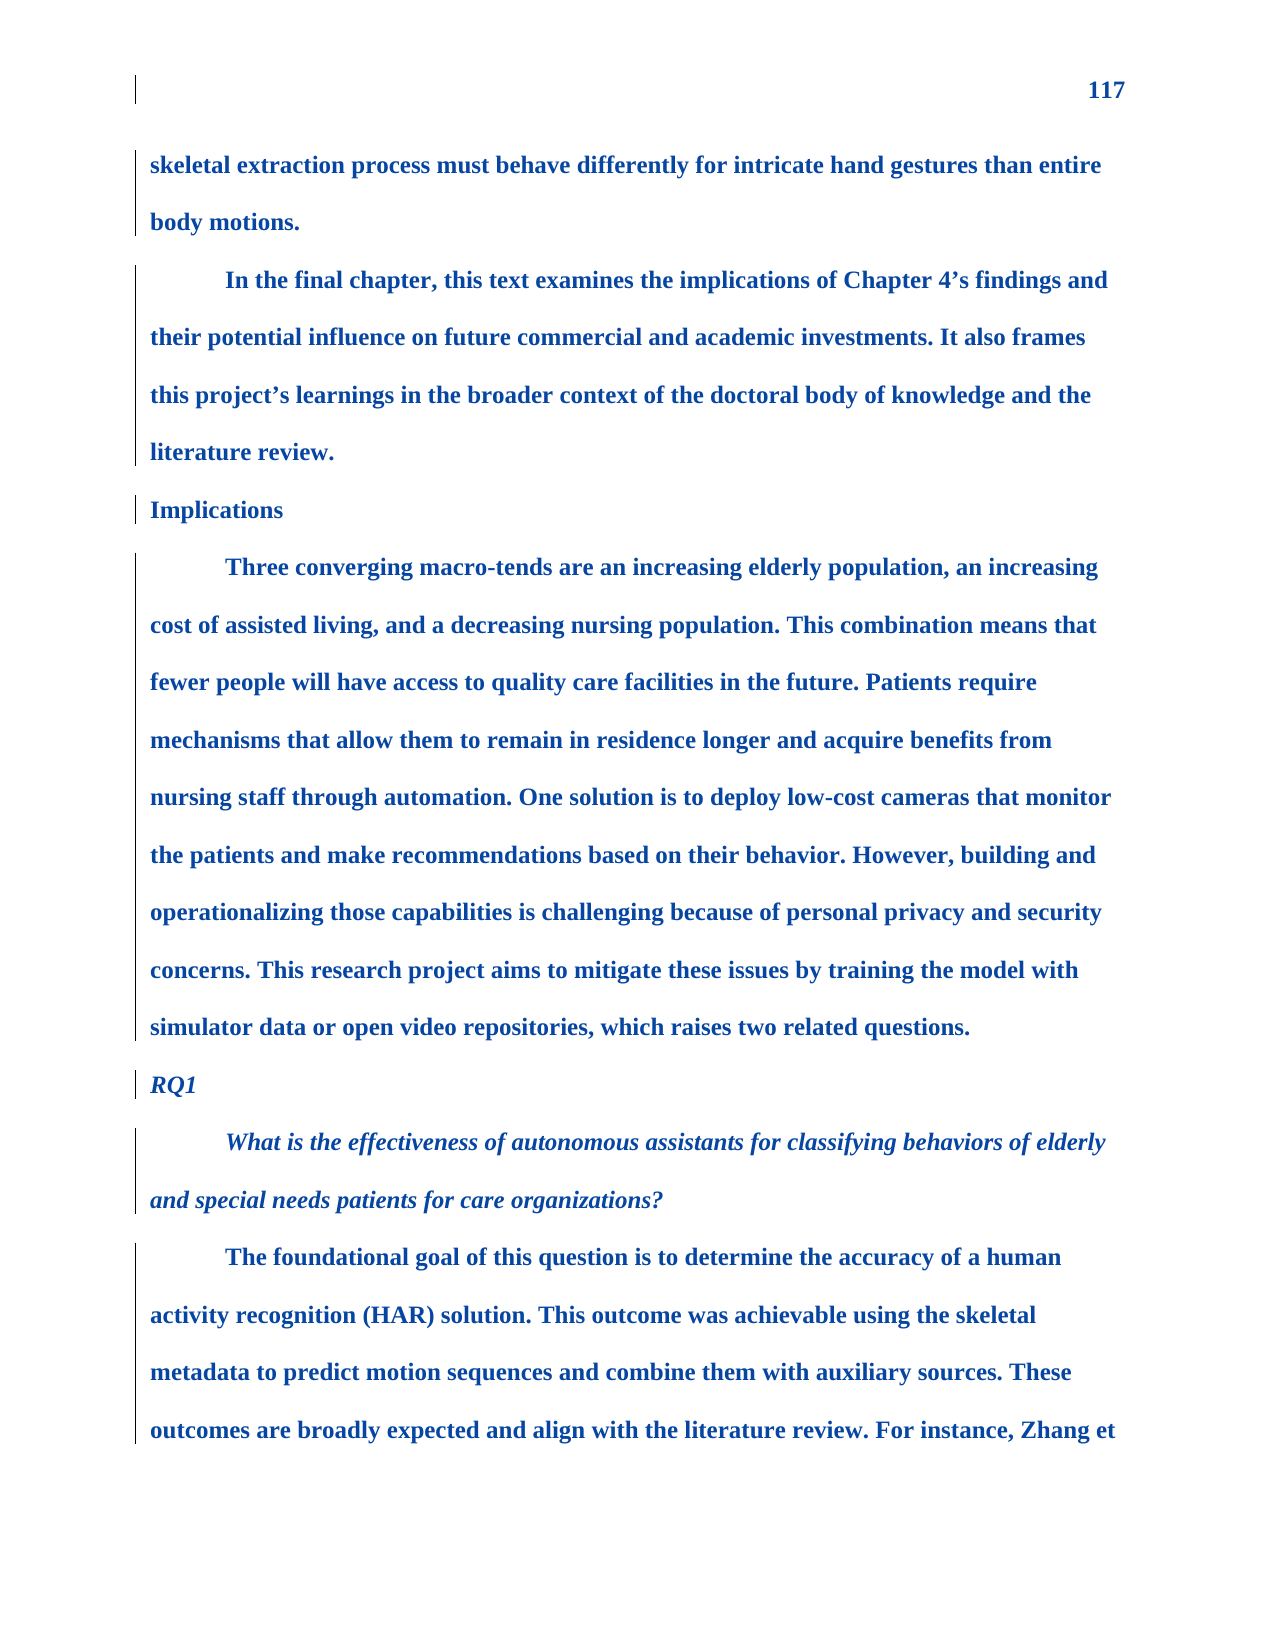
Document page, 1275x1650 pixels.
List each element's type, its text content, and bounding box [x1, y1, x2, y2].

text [150, 150, 1125, 236]
text Three converging macro-tends are an increasing elderly population, an increasing cost of assisted living, and a decreasing nursing population. This combination means that fewer people will have access to quality care facilities in the future. Patients require mechanisms that allow them to remain in residence longer and acquire benefits from nursing staff through automation. One solution is to deploy low-cost cameras that monitor the patients and make recommendations based on their behavior. However, building and operationalizing those capabilities is challenging because of personal privacy and security concerns. This research project aims to mitigate these issues by training the model with simulator data or open video repositories, which raises two related questions. [150, 552, 1125, 1041]
text What is the effectiveness of autonomous assistants for classifying behaviors of elderly and special needs patients for care organizations? [150, 1127, 1125, 1214]
subtitle Implications [150, 495, 1125, 524]
text In the final chapter, this text examines the implications of Chapter 4’s findings and their potential influence on future commercial and academic investments. It also frames this project’s learnings in the broader context of the doctoral body of knowledge and the literature review. [150, 265, 1125, 466]
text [150, 1242, 1125, 1444]
subtitle RQ1 [150, 1070, 1125, 1099]
